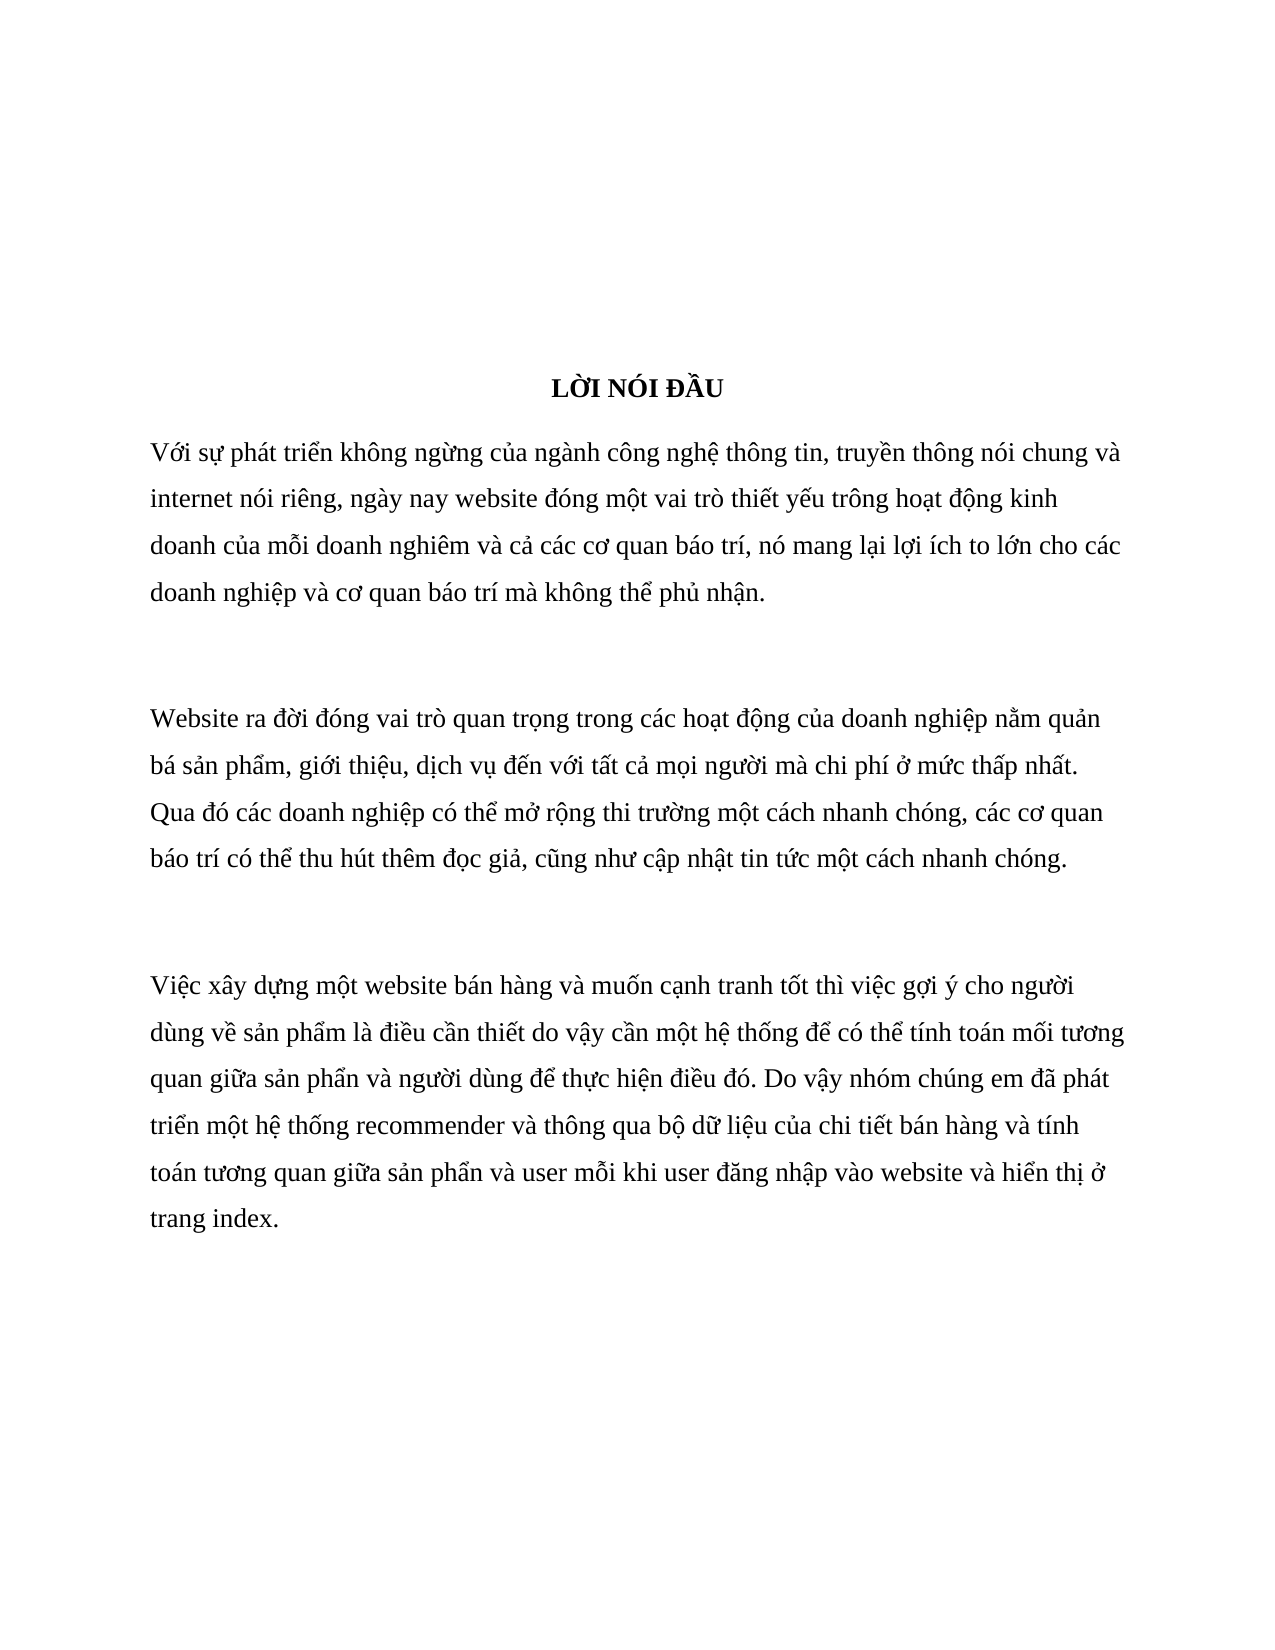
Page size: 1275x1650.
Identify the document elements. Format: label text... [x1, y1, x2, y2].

text Website ra đời đóng vai trò quan trọng trong các hoạt động của doanh nghiệp nằm quản bá sản phẩm, giới thiệu, dịch vụ đến với tất cả mọi người mà chi phí ở mức thấp nhất. Qua đó các doanh nghiệp có thể mở rộng thi trường một cách nhanh chóng, các cơ quan báo trí có thể thu hút thêm đọc giả, cũng như cập nhật tin tức một cách nhanh chóng. [150, 702, 1125, 874]
text Với sự phát triển không ngừng của ngành công nghệ thông tin, truyền thông nói chung và internet nói riêng, ngày nay website đóng một vai trò thiết yếu trông hoạt động kinh doanh của mỗi doanh nghiêm và cả các cơ quan báo trí, nó mang lại lợi ích to lớn cho các doanh nghiệp và cơ quan báo trí mà không thể phủ nhận. [150, 436, 1125, 607]
text LỜI NÓI ĐẦU [150, 372, 1125, 404]
text Việc xây dựng một website bán hàng và muốn cạnh tranh tốt thì việc gợi ý cho người dùng về sản phẩm là điều cần thiết do vậy cần một hệ thống để có thể tính toán mối tương quan giữa sản phẩn và người dùng để thực hiện điều đó. Do vậy nhóm chúng em đã phát triển một hệ thống recommender và thông qua bộ dữ liệu của chi tiết bán hàng và tính toán tương quan giữa sản phẩn và user mỗi khi user đăng nhập vào website và hiển thị ở trang index. [150, 969, 1125, 1234]
